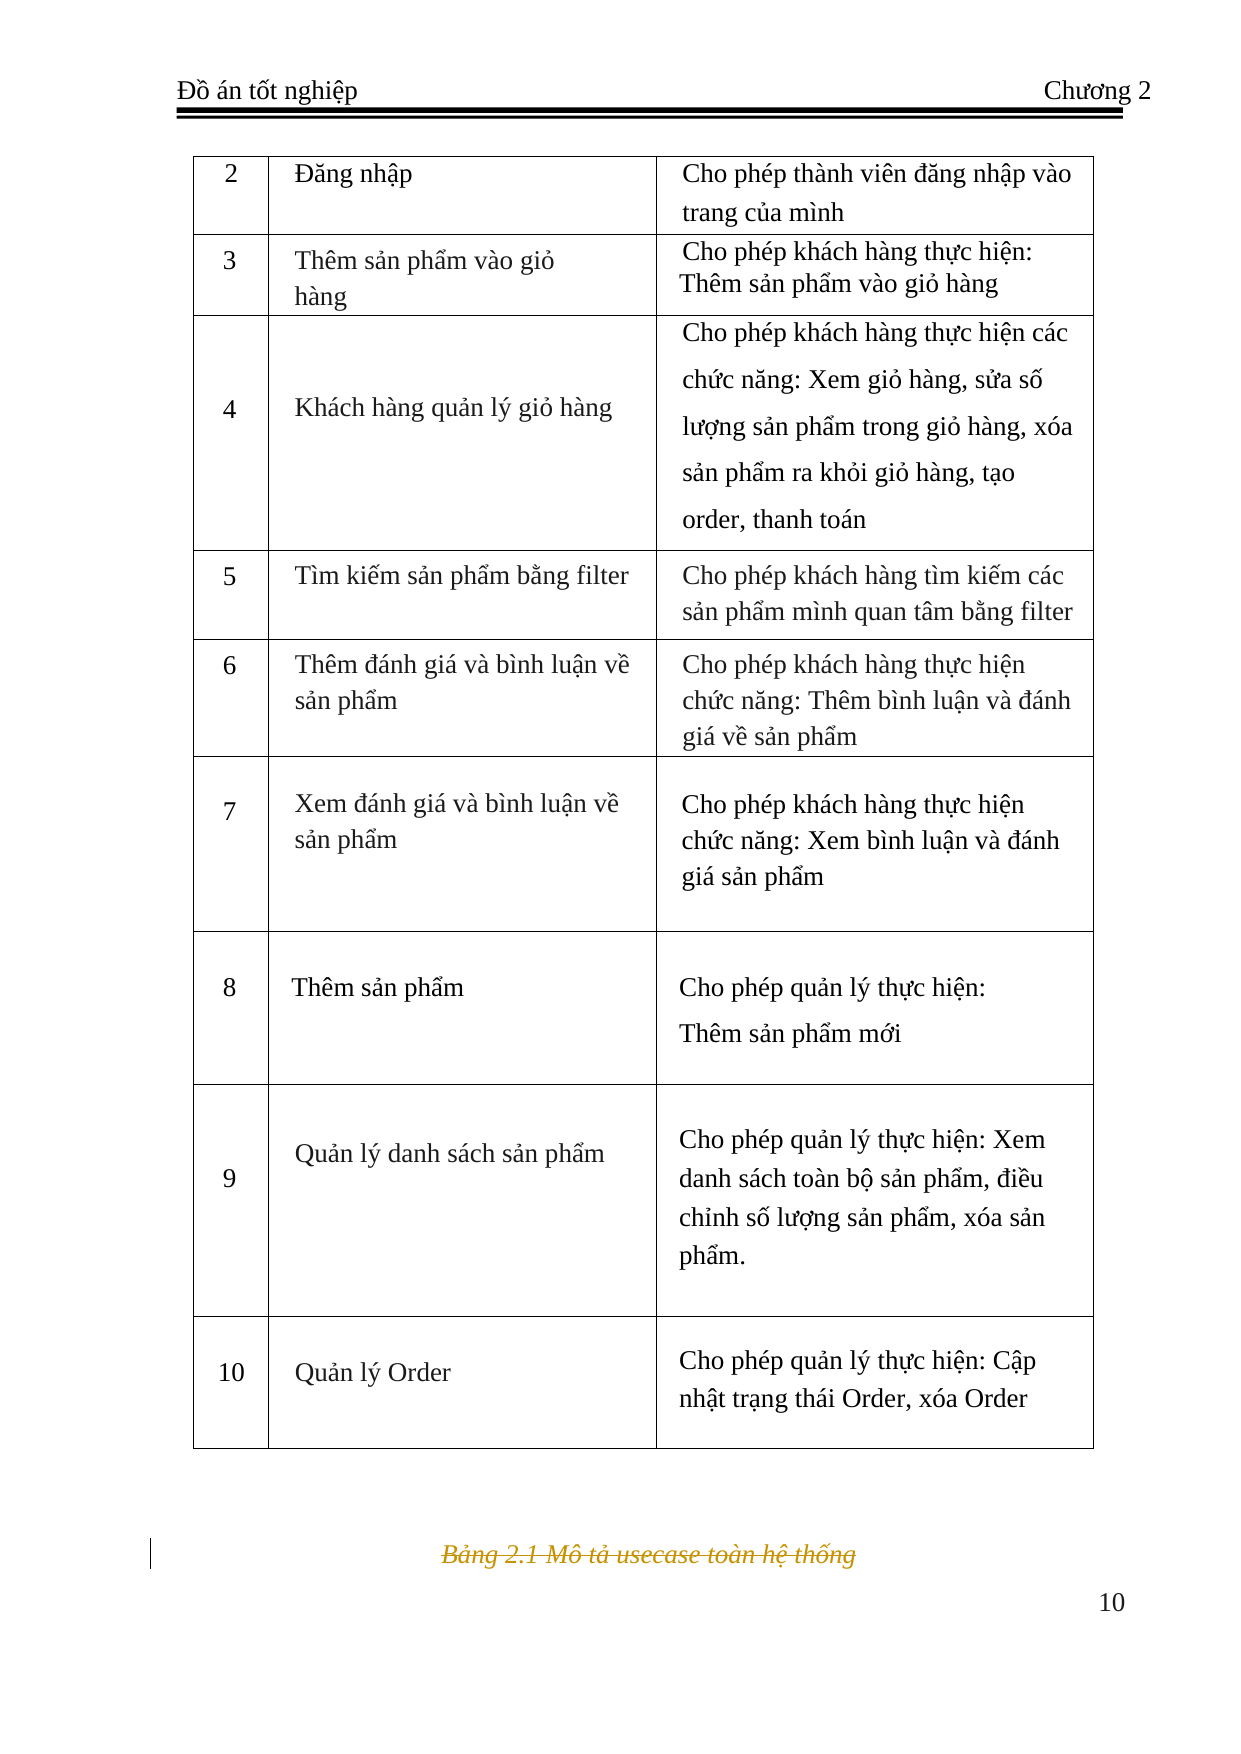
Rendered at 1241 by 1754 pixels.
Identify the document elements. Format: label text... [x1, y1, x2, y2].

table_cell Xem đánh giá và bình luận về sản phẩm [269, 757, 656, 931]
table_cell Thêm sản phẩm [269, 932, 656, 1084]
table_cell Cho phép quản lý thực hiện: Cập nhật trạng thái Order, xóa Order [657, 1317, 1093, 1448]
table_cell Quản lý Order [269, 1317, 656, 1448]
table_cell Cho phép khách hàng thực hiện chức năng: Thêm bình luận và đánh giá về sản phẩm [657, 640, 1093, 756]
table_cell 10 [194, 1317, 268, 1448]
table_cell Quản lý danh sách sản phẩm [269, 1085, 656, 1316]
table_cell Cho phép quản lý thực hiện: Thêm sản phẩm mới [657, 932, 1093, 1084]
table_cell 9 [194, 1085, 268, 1316]
table_cell Cho phép thành viên đăng nhập vào trang của mình [657, 157, 1093, 234]
table_cell Cho phép quản lý thực hiện: Xem danh sách toàn bộ sản phẩm, điều chỉnh số lượng sản phẩm, xóa sản phẩm. [657, 1085, 1093, 1316]
table_cell 6 [194, 640, 268, 756]
table_cell Thêm sản phẩm vào giỏ hàng [269, 235, 656, 315]
table_cell Đăng nhập [269, 157, 656, 234]
table_cell 8 [194, 932, 268, 1084]
table_cell Khách hàng quản lý giỏ hàng [269, 316, 656, 550]
table_cell Cho phép khách hàng thực hiện: Thêm sản phẩm vào giỏ hàng [657, 235, 1093, 315]
table_cell Cho phép khách hàng thực hiện các chức năng: Xem giỏ hàng, sửa số lượng sản phẩm trong giỏ hàng, xóa sản phẩm ra khỏi giỏ hàng, tạo order, thanh toán [657, 316, 1093, 550]
table_cell 7 [194, 757, 268, 931]
table_cell Cho phép khách hàng thực hiện chức năng: Xem bình luận và đánh giá sản phẩm [657, 757, 1093, 931]
table_cell 5 [194, 551, 268, 639]
table_cell Tìm kiếm sản phẩm bằng filter [269, 551, 656, 639]
table_cell 2 [194, 157, 268, 234]
table_cell Cho phép khách hàng tìm kiếm các sản phẩm mình quan tâm bằng filter [657, 551, 1093, 639]
table_cell Thêm đánh giá và bình luận về sản phẩm [269, 640, 656, 756]
table_cell 4 [194, 316, 268, 550]
table_cell 3 [194, 235, 268, 315]
